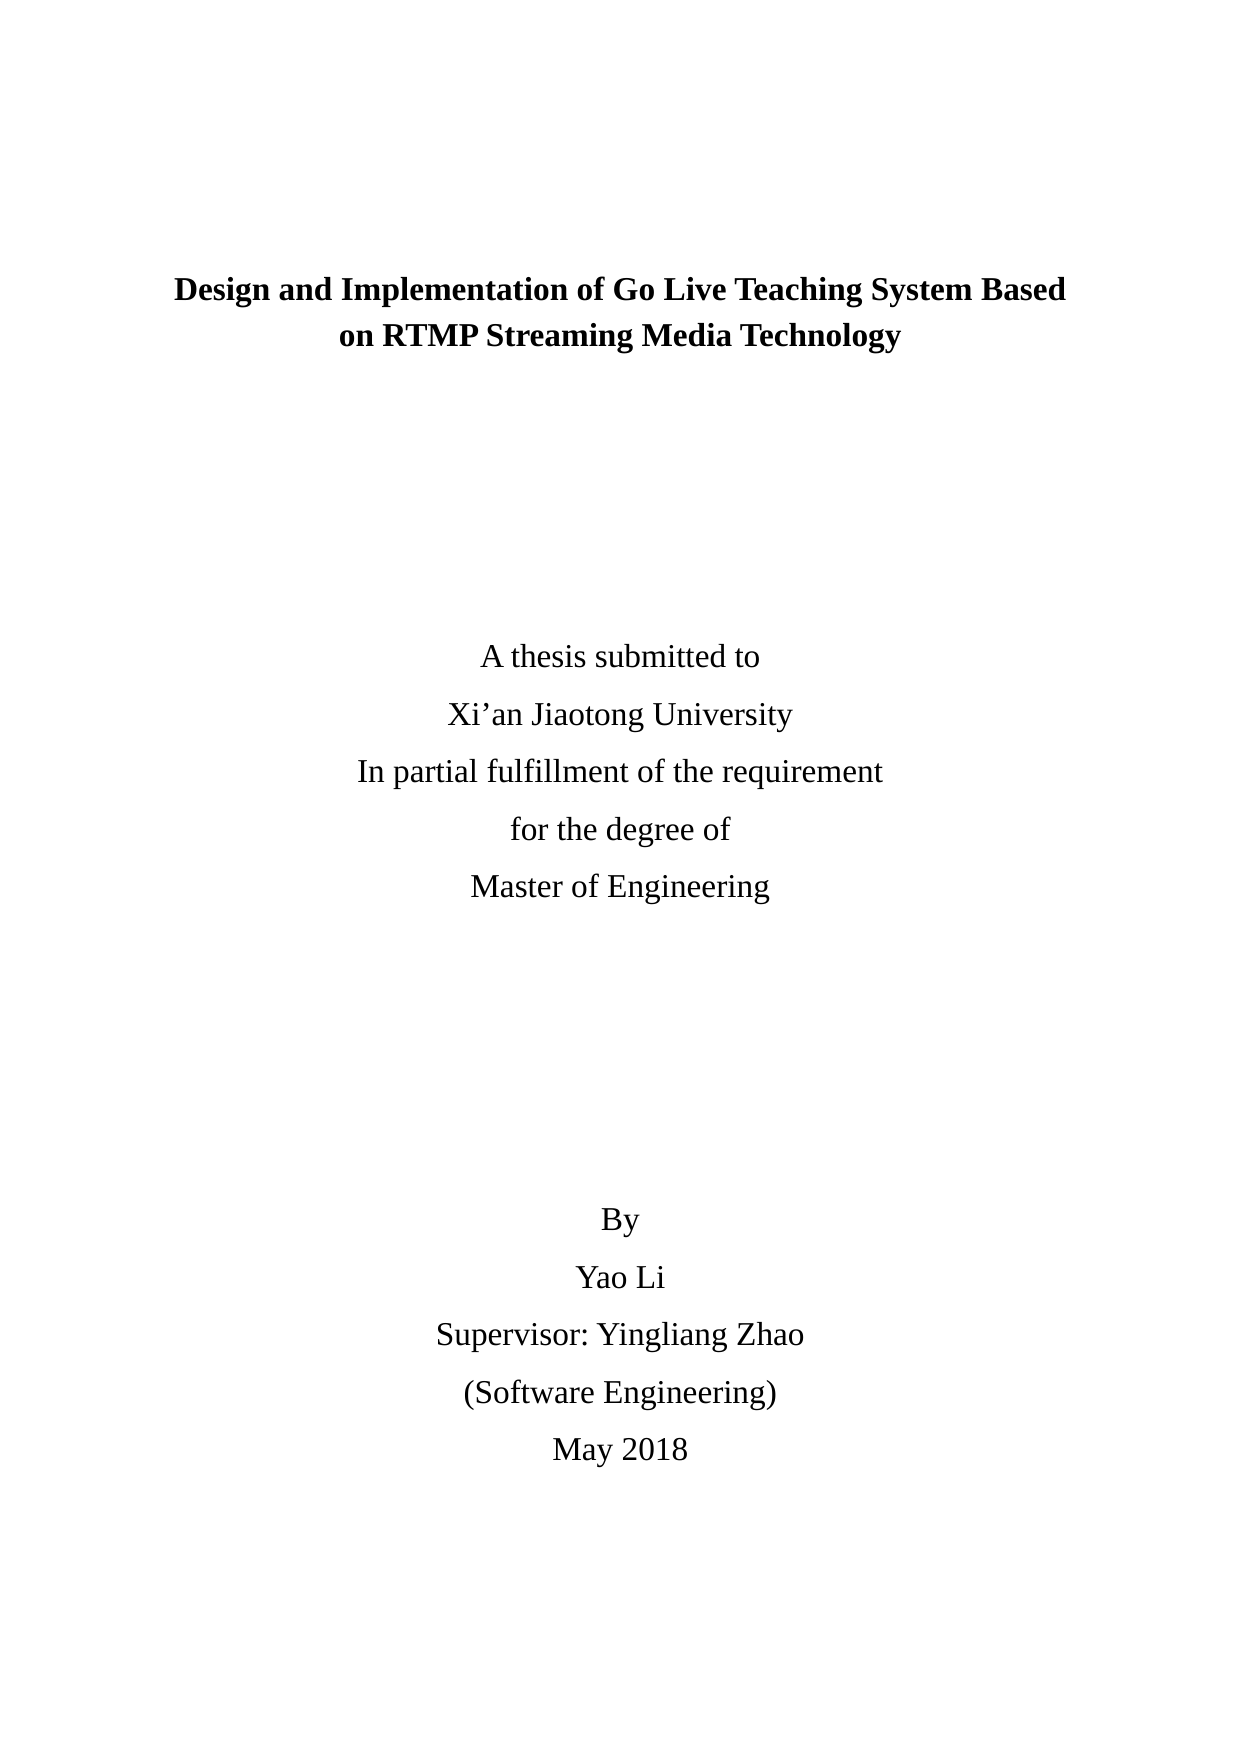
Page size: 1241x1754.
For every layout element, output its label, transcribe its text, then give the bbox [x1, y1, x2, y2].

text A thesis submitted to [153, 637, 1087, 675]
text In partial fulfillment of the requirement [153, 752, 1087, 790]
text May 2018 [153, 1430, 1087, 1468]
text Xi’an Jiaotong University [153, 694, 1087, 732]
text By [153, 1200, 1087, 1238]
text (Software Engineering) [153, 1372, 1087, 1411]
text Yao Li [153, 1257, 1087, 1296]
text Master of Engineering [153, 867, 1087, 905]
text for the degree of [153, 809, 1087, 847]
text Design and Implementation of Go Live Teaching System Based on RTMP Streaming Media Technology [153, 269, 1087, 353]
text Supervisor: Yingliang Zhao [153, 1315, 1087, 1353]
